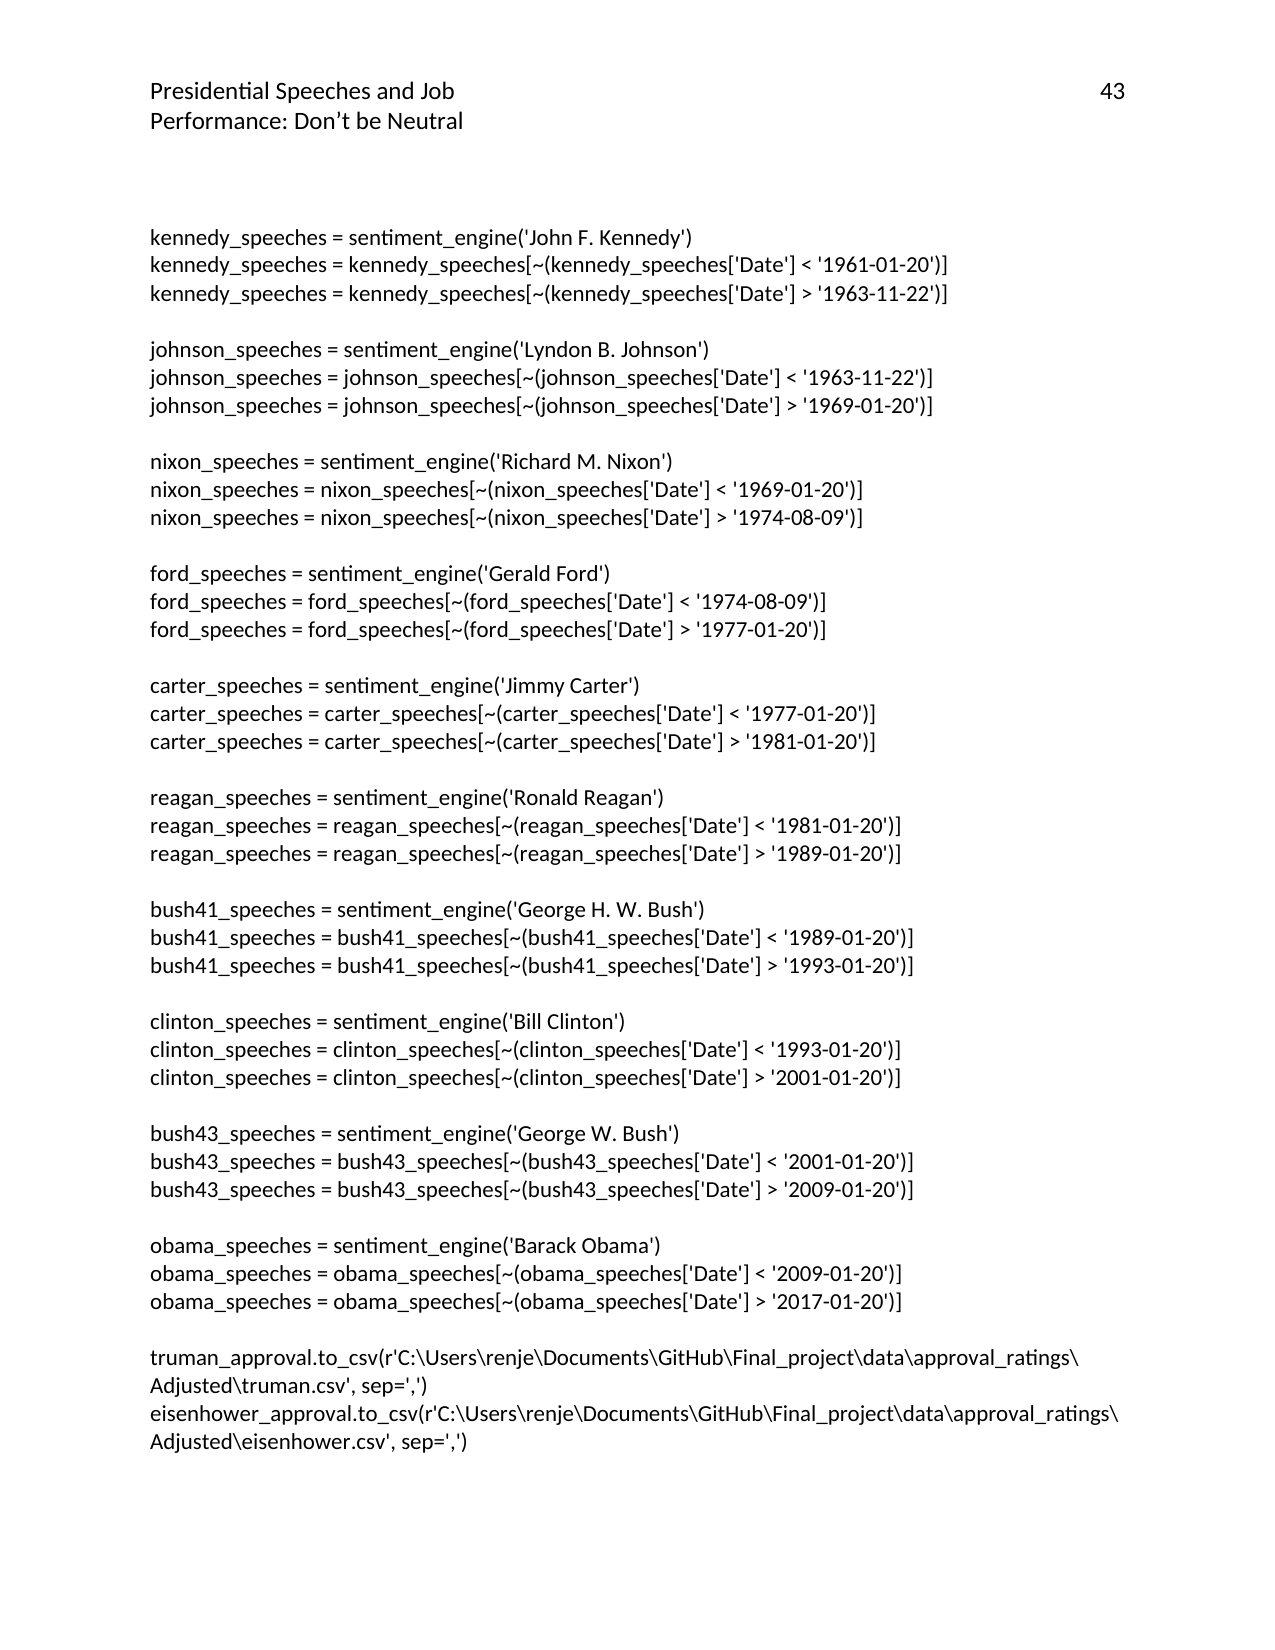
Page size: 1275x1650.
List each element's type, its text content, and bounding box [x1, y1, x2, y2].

text reagan_speeches = reagan_speeches[~(reagan_speeches['Date'] < '1981-01-20')] [150, 811, 1125, 839]
text eisenhower_approval.to_csv(r'C:\Users\renje\Documents\GitHub\Final_project\data\approval_ratings\Adjusted\eisenhower.csv', sep=',') [150, 1399, 1125, 1456]
text nixon_speeches = nixon_speeches[~(nixon_speeches['Date'] < '1969-01-20')] [150, 475, 1125, 503]
text carter_speeches = carter_speeches[~(carter_speeches['Date'] > '1981-01-20')] [150, 727, 1125, 755]
text johnson_speeches = johnson_speeches[~(johnson_speeches['Date'] > '1969-01-20')] [150, 391, 1125, 419]
text kennedy_speeches = sentiment_engine('John F. Kennedy') [150, 223, 1125, 251]
text obama_speeches = obama_speeches[~(obama_speeches['Date'] > '2017-01-20')] [150, 1287, 1125, 1315]
text kennedy_speeches = kennedy_speeches[~(kennedy_speeches['Date'] > '1963-11-22')] [150, 279, 1125, 307]
text carter_speeches = sentiment_engine('Jimmy Carter') [150, 671, 1125, 699]
text nixon_speeches = sentiment_engine('Richard M. Nixon') [150, 447, 1125, 475]
text clinton_speeches = clinton_speeches[~(clinton_speeches['Date'] > '2001-01-20')] [150, 1063, 1125, 1091]
text reagan_speeches = sentiment_engine('Ronald Reagan') [150, 783, 1125, 811]
text johnson_speeches = sentiment_engine('Lyndon B. Johnson') [150, 335, 1125, 363]
text bush43_speeches = sentiment_engine('George W. Bush') [150, 1119, 1125, 1147]
text kennedy_speeches = kennedy_speeches[~(kennedy_speeches['Date'] < '1961-01-20')] [150, 251, 1125, 279]
text truman_approval.to_csv(r'C:\Users\renje\Documents\GitHub\Final_project\data\approval_ratings\Adjusted\truman.csv', sep=',') [150, 1343, 1125, 1399]
text ford_speeches = ford_speeches[~(ford_speeches['Date'] < '1974-08-09')] [150, 587, 1125, 615]
text clinton_speeches = clinton_speeches[~(clinton_speeches['Date'] < '1993-01-20')] [150, 1035, 1125, 1063]
text bush43_speeches = bush43_speeches[~(bush43_speeches['Date'] > '2009-01-20')] [150, 1175, 1125, 1203]
text ford_speeches = ford_speeches[~(ford_speeches['Date'] > '1977-01-20')] [150, 615, 1125, 643]
text bush41_speeches = bush41_speeches[~(bush41_speeches['Date'] < '1989-01-20')] [150, 923, 1125, 951]
text johnson_speeches = johnson_speeches[~(johnson_speeches['Date'] < '1963-11-22')] [150, 363, 1125, 391]
text clinton_speeches = sentiment_engine('Bill Clinton') [150, 1007, 1125, 1035]
text obama_speeches = sentiment_engine('Barack Obama') [150, 1231, 1125, 1259]
text nixon_speeches = nixon_speeches[~(nixon_speeches['Date'] > '1974-08-09')] [150, 503, 1125, 531]
text reagan_speeches = reagan_speeches[~(reagan_speeches['Date'] > '1989-01-20')] [150, 839, 1125, 867]
text bush43_speeches = bush43_speeches[~(bush43_speeches['Date'] < '2001-01-20')] [150, 1147, 1125, 1175]
text obama_speeches = obama_speeches[~(obama_speeches['Date'] < '2009-01-20')] [150, 1259, 1125, 1287]
text carter_speeches = carter_speeches[~(carter_speeches['Date'] < '1977-01-20')] [150, 699, 1125, 727]
text bush41_speeches = sentiment_engine('George H. W. Bush') [150, 895, 1125, 923]
text bush41_speeches = bush41_speeches[~(bush41_speeches['Date'] > '1993-01-20')] [150, 951, 1125, 979]
text ford_speeches = sentiment_engine('Gerald Ford') [150, 559, 1125, 587]
